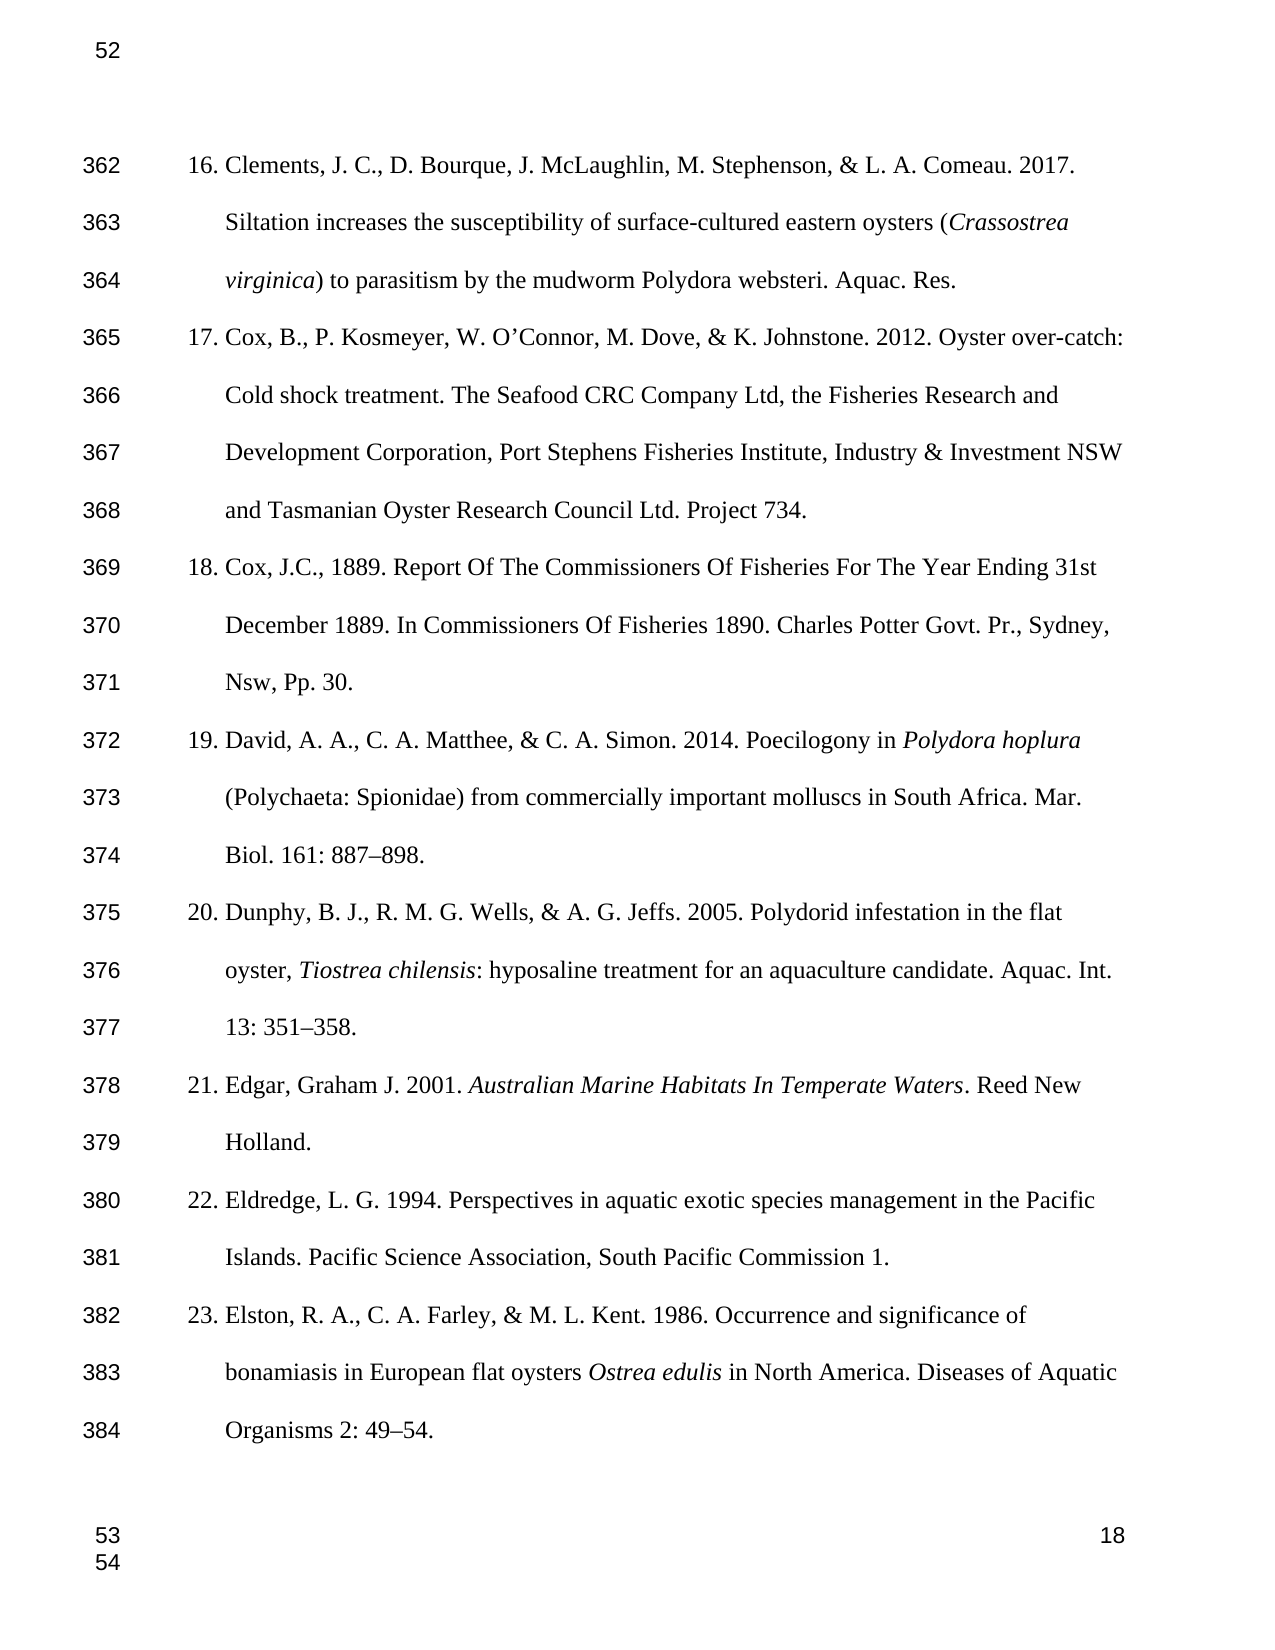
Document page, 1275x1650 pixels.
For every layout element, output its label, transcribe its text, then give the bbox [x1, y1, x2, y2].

list Cox, J.C., 1889. Report Of The Commissioners Of Fisheries For The Year Ending 31st December 1889. In Commissioners Of Fisheries 1890. Charles Potter Govt. Pr., Sydney, Nsw, Pp. 30. [187, 552, 1125, 696]
list David, A. A., C. A. Matthee, & C. A. Simon. 2014. Poecilogony in Polydora hoplura (Polychaeta: Spionidae) from commercially important molluscs in South Africa. Mar. Biol. 161: 887–898. [187, 725, 1125, 869]
list Elston, R. A., C. A. Farley, & M. L. Kent. 1986. Occurrence and significance of bonamiasis in European flat oysters Ostrea edulis in North America. Diseases of Aquatic Organisms 2: 49–54. [187, 1300, 1125, 1444]
list Edgar, Graham J. 2001. Australian Marine Habitats In Temperate Waters. Reed New Holland. [187, 1070, 1125, 1156]
list Eldredge, L. G. 1994. Perspectives in aquatic exotic species management in the Pacific Islands. Pacific Science Association, South Pacific Commission 1. [187, 1185, 1125, 1271]
list Cox, B., P. Kosmeyer, W. O’Connor, M. Dove, & K. Johnstone. 2012. Oyster over-catch: Cold shock treatment. The Seafood CRC Company Ltd, the Fisheries Research and Development Corporation, Port Stephens Fisheries Institute, Industry & Investment NSW and Tasmanian Oyster Research Council Ltd. Project 734. [187, 322, 1125, 524]
list Clements, J. C., D. Bourque, J. McLaughlin, M. Stephenson, & L. A. Comeau. 2017. Siltation increases the susceptibility of surface-cultured eastern oysters (Crassostrea virginica) to parasitism by the mudworm Polydora websteri. Aquac. Res. [187, 150, 1125, 294]
list Dunphy, B. J., R. M. G. Wells, & A. G. Jeffs. 2005. Polydorid infestation in the flat oyster, Tiostrea chilensis: hyposaline treatment for an aquaculture candidate. Aquac. Int. 13: 351–358. [187, 897, 1125, 1041]
